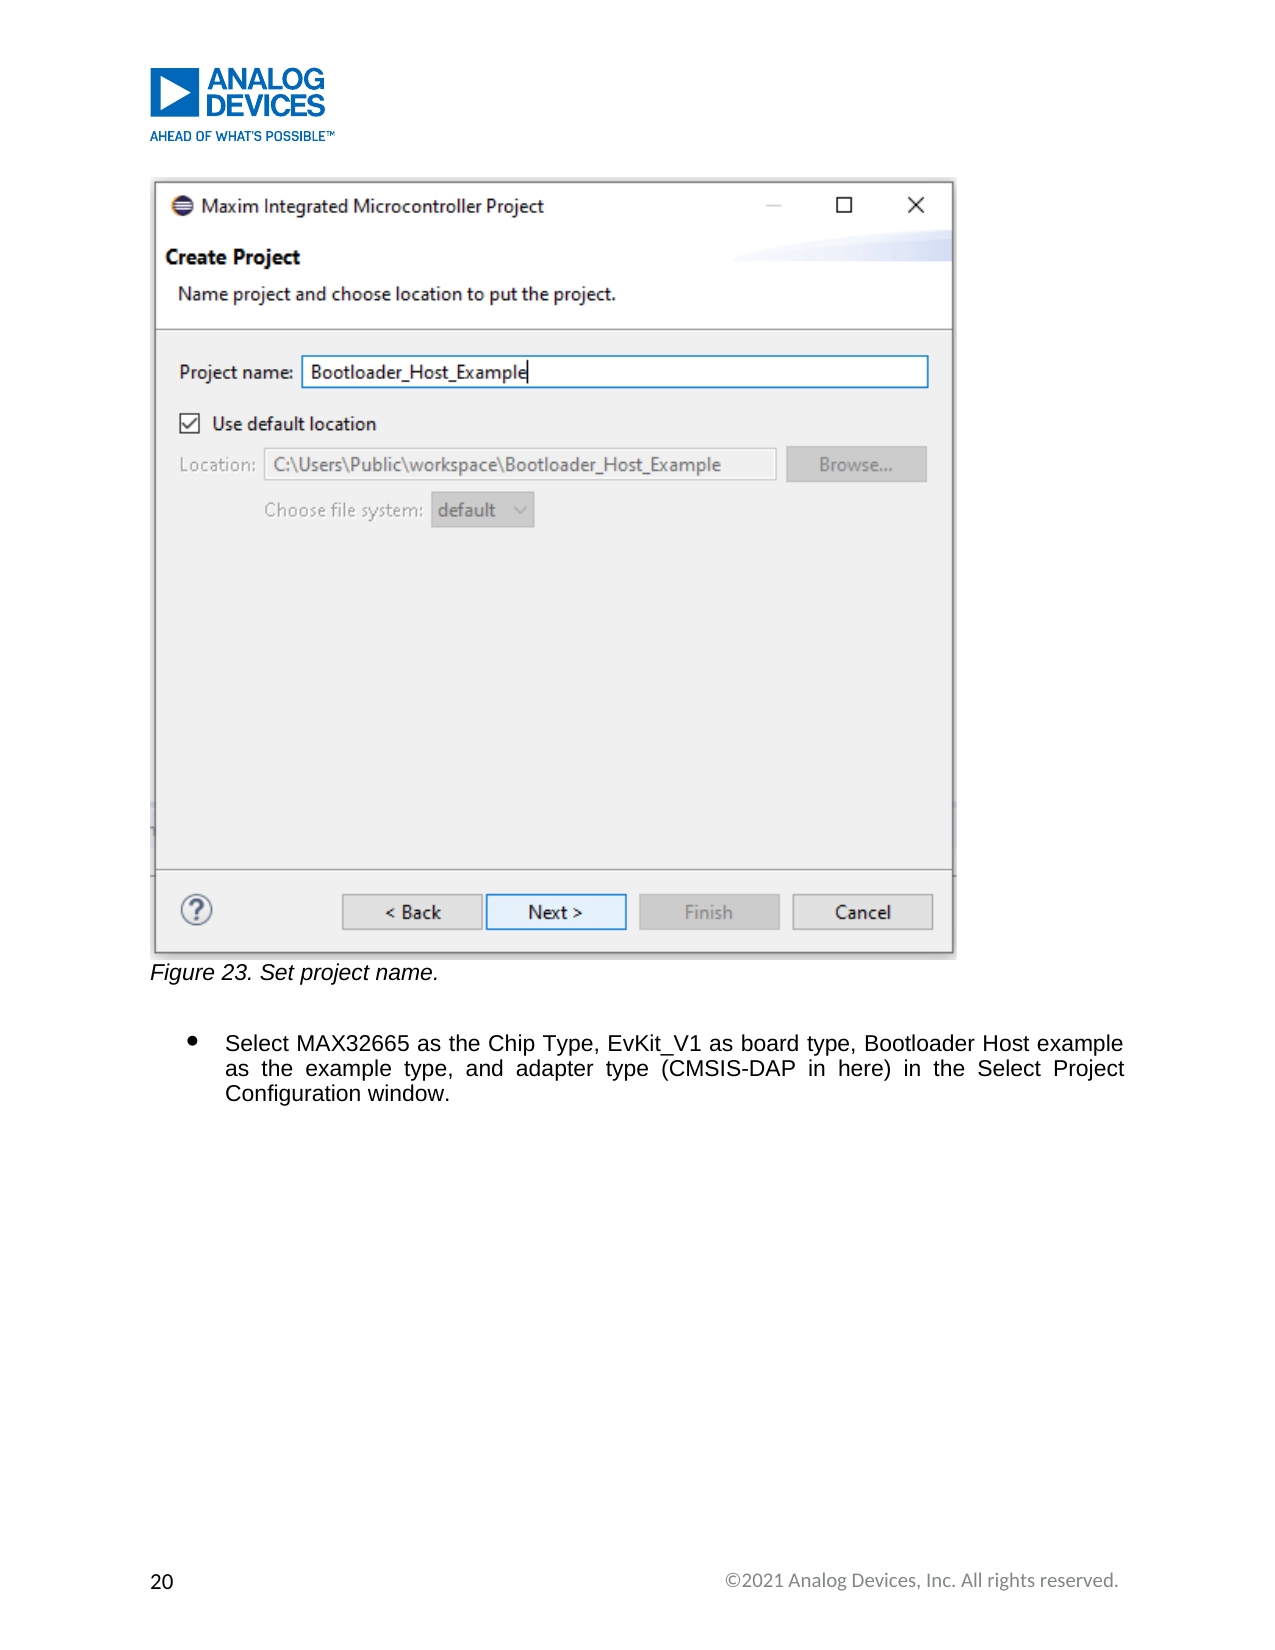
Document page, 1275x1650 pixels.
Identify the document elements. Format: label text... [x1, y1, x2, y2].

picture [150, 177, 957, 960]
text Figure 23. Set project name. [439, 177, 1125, 986]
text Select MAX32665 as the Chip Type, EvKit_V1 as board type, Bootloader Host example as the example type, and adapter type (CMSIS-DAP in here) in the Select Project Configuration window. [187, 1031, 1125, 1106]
